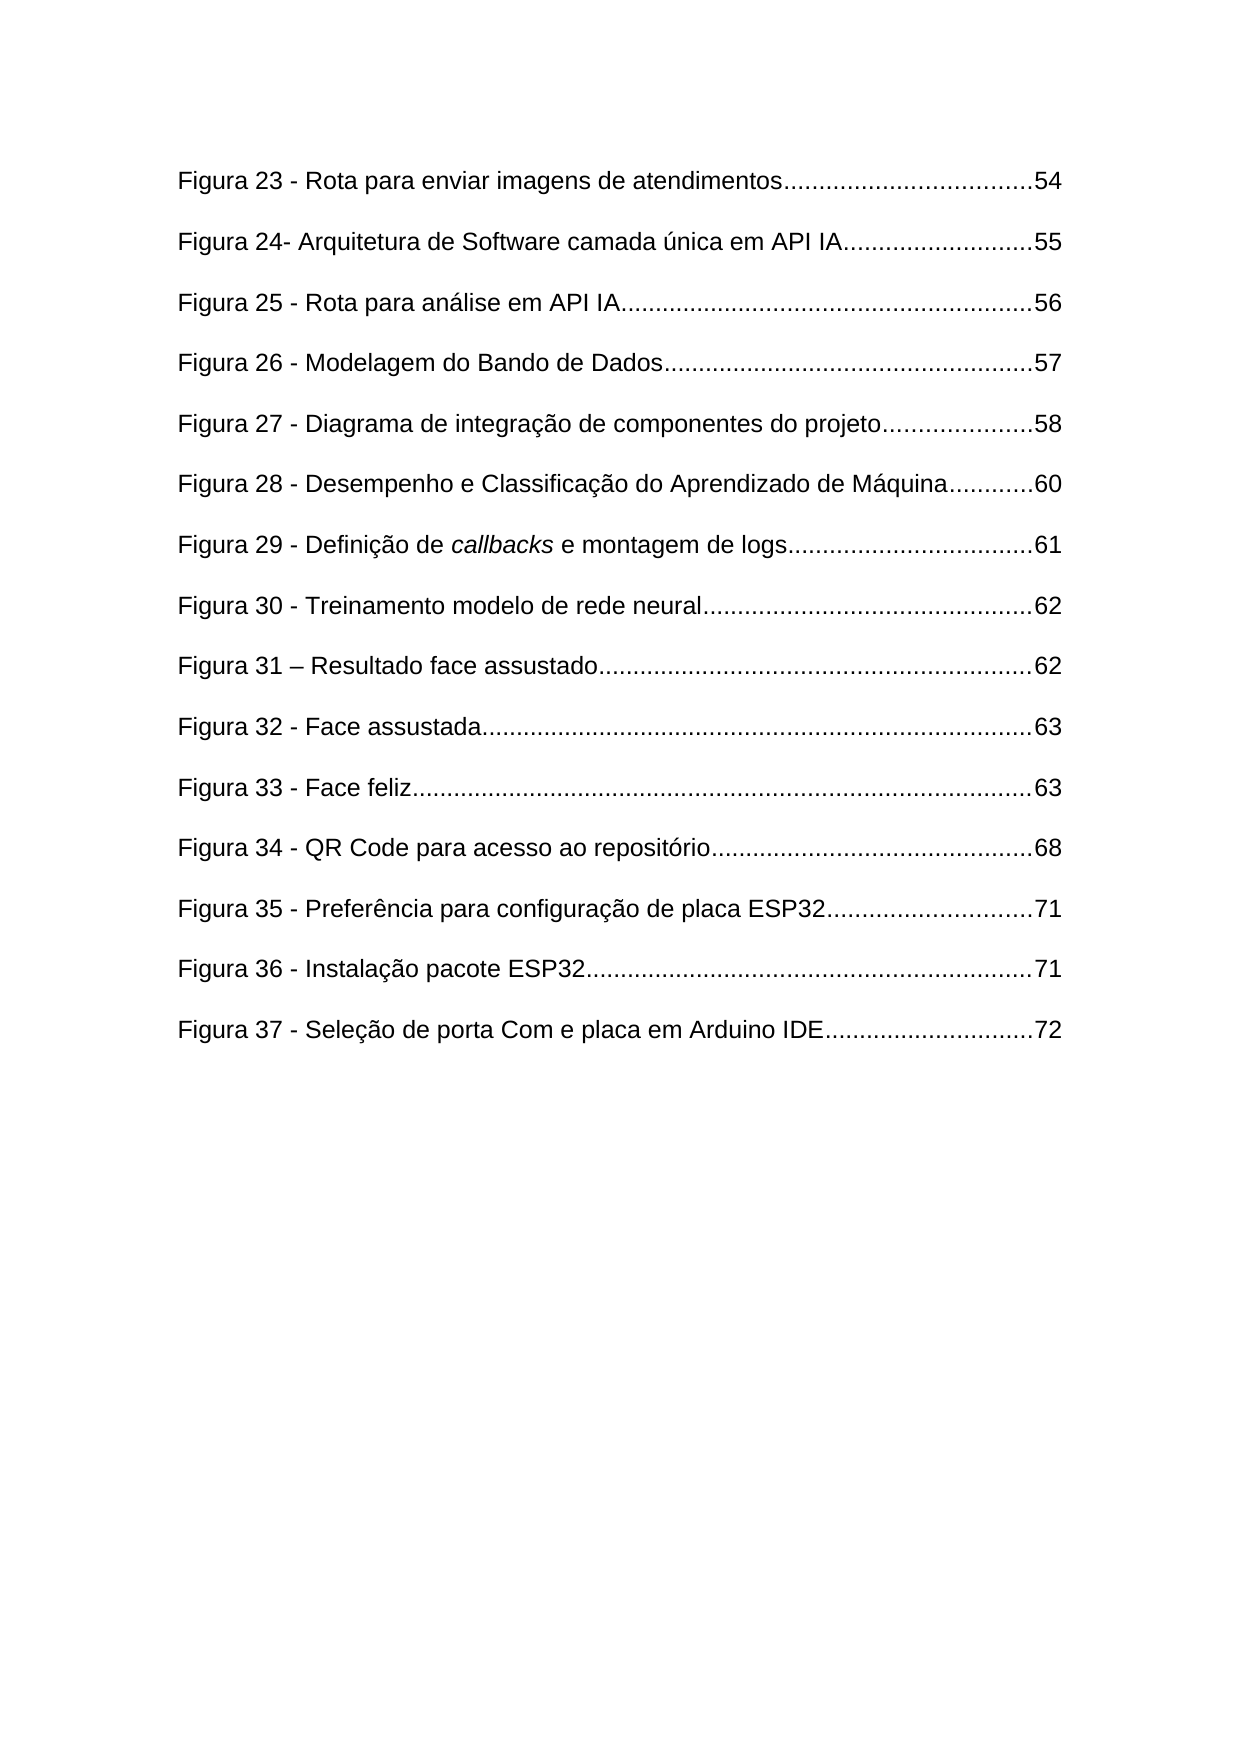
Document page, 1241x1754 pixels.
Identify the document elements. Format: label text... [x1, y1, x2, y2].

text Figura 32 - Face assustada 63 [177, 712, 1063, 741]
text Figura 29 - Definição de callbacks e montagem de logs 61 [177, 530, 1063, 559]
text Figura 27 - Diagrama de integração de componentes do projeto 58 [177, 409, 1063, 438]
text Figura 25 - Rota para análise em API IA 56 [177, 288, 1063, 316]
text Figura 31 – Resultado face assustado 62 [177, 651, 1063, 680]
text Figura 26 - Modelagem do Bando de Dados 57 [177, 348, 1063, 377]
text Figura 37 - Seleção de porta Com e placa em Arduino IDE 72 [177, 1015, 1063, 1044]
text Figura 35 - Preferência para configuração de placa ESP32 71 [177, 894, 1063, 923]
text Figura 28 - Desempenho e Classificação do Aprendizado de Máquina 60 [177, 469, 1063, 498]
text Figura 24- Arquitetura de Software camada única em API IA 55 [177, 227, 1063, 256]
text Figura 36 - Instalação pacote ESP32 71 [177, 954, 1063, 983]
text Figura 33 - Face feliz 63 [177, 773, 1063, 801]
text Figura 34 - QR Code para acesso ao repositório 68 [177, 833, 1063, 862]
text Figura 23 - Rota para enviar imagens de atendimentos 54 [177, 166, 1063, 195]
text Figura 30 - Treinamento modelo de rede neural 62 [177, 591, 1063, 619]
